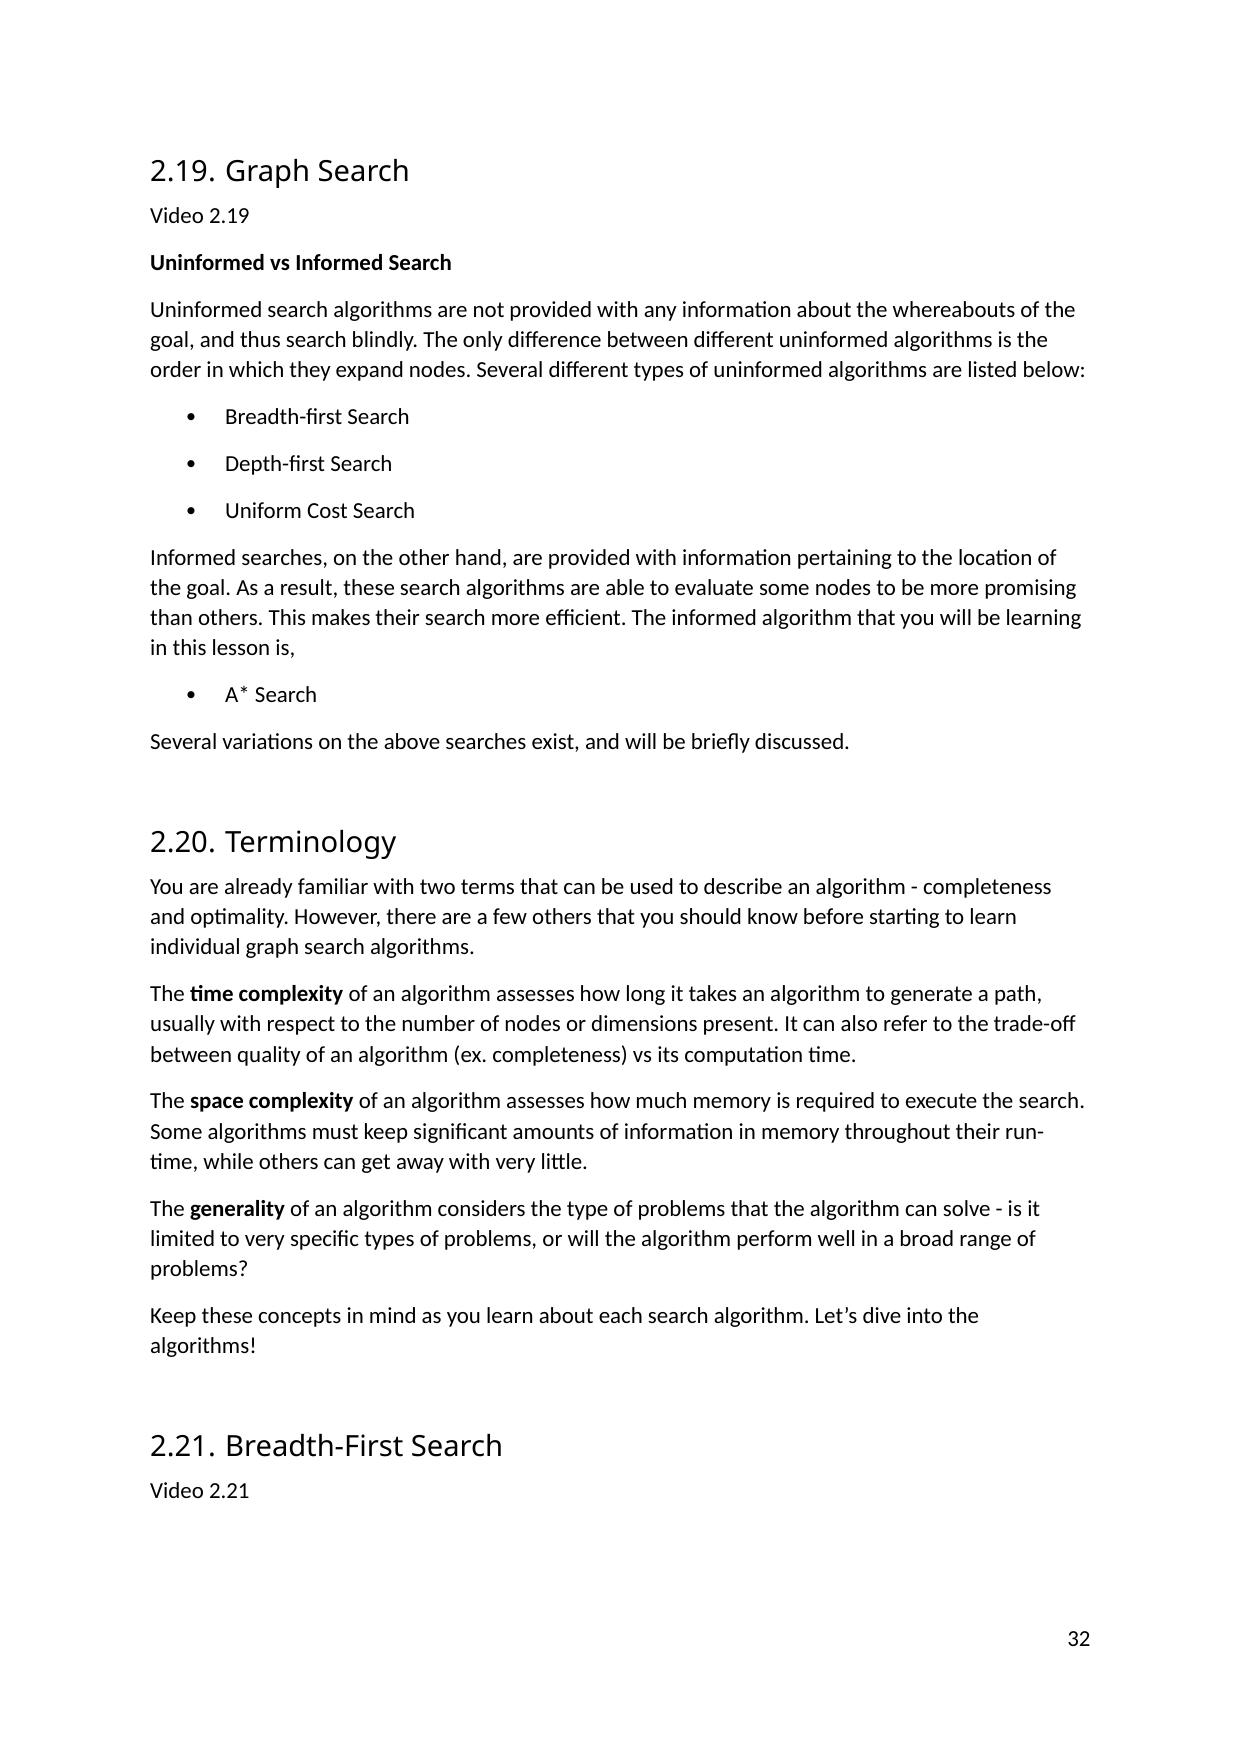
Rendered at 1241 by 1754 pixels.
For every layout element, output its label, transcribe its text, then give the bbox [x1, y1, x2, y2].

text Video 2.21 [150, 1476, 1090, 1504]
text Uninformed vs Informed Search [150, 248, 1090, 276]
list Depth-first Search [187, 449, 1090, 477]
text Several variations on the above searches exist, and will be briefly discussed. [150, 727, 1090, 755]
list Uniform Cost Search [187, 496, 1090, 524]
text The space complexity of an algorithm assesses how much memory is required to execute the search. Some algorithms must keep significant amounts of information in memory throughout their run-time, while others can get away with very little. [150, 1087, 1090, 1175]
text The generality of an algorithm considers the type of problems that the algorithm can solve - is it limited to very specific types of problems, or will the algorithm perform well in a broad range of problems? [150, 1194, 1090, 1282]
text Uninformed search algorithms are not provided with any information about the whereabouts of the goal, and thus search blindly. The only difference between different uninformed algorithms is the order in which they expand nodes. Several different types of uninformed algorithms are listed below: [150, 295, 1090, 383]
text Keep these concepts in mind as you learn about each search algorithm. Let’s dive into the algorithms! [150, 1301, 1090, 1359]
subtitle Terminology [150, 821, 1090, 861]
list A* Search [187, 680, 1090, 708]
subtitle Breadth-First Search [150, 1425, 1090, 1465]
text Informed searches, on the other hand, are provided with information pertaining to the location of the goal. As a result, these search algorithms are able to evaluate some nodes to be more promising than others. This makes their search more efficient. The informed algorithm that you will be learning in this lesson is, [150, 543, 1090, 661]
text Video 2.19 [150, 201, 1090, 229]
text You are already familiar with two terms that can be used to describe an algorithm - completeness and optimality. However, there are a few others that you should know before starting to learn individual graph search algorithms. [150, 872, 1090, 961]
text The time complexity of an algorithm assesses how long it takes an algorithm to generate a path, usually with respect to the number of nodes or dimensions present. It can also refer to the trade-off between quality of an algorithm (ex. completeness) vs its computation time. [150, 979, 1090, 1068]
list Breadth-first Search [187, 402, 1090, 430]
subtitle Graph Search [150, 150, 1090, 190]
